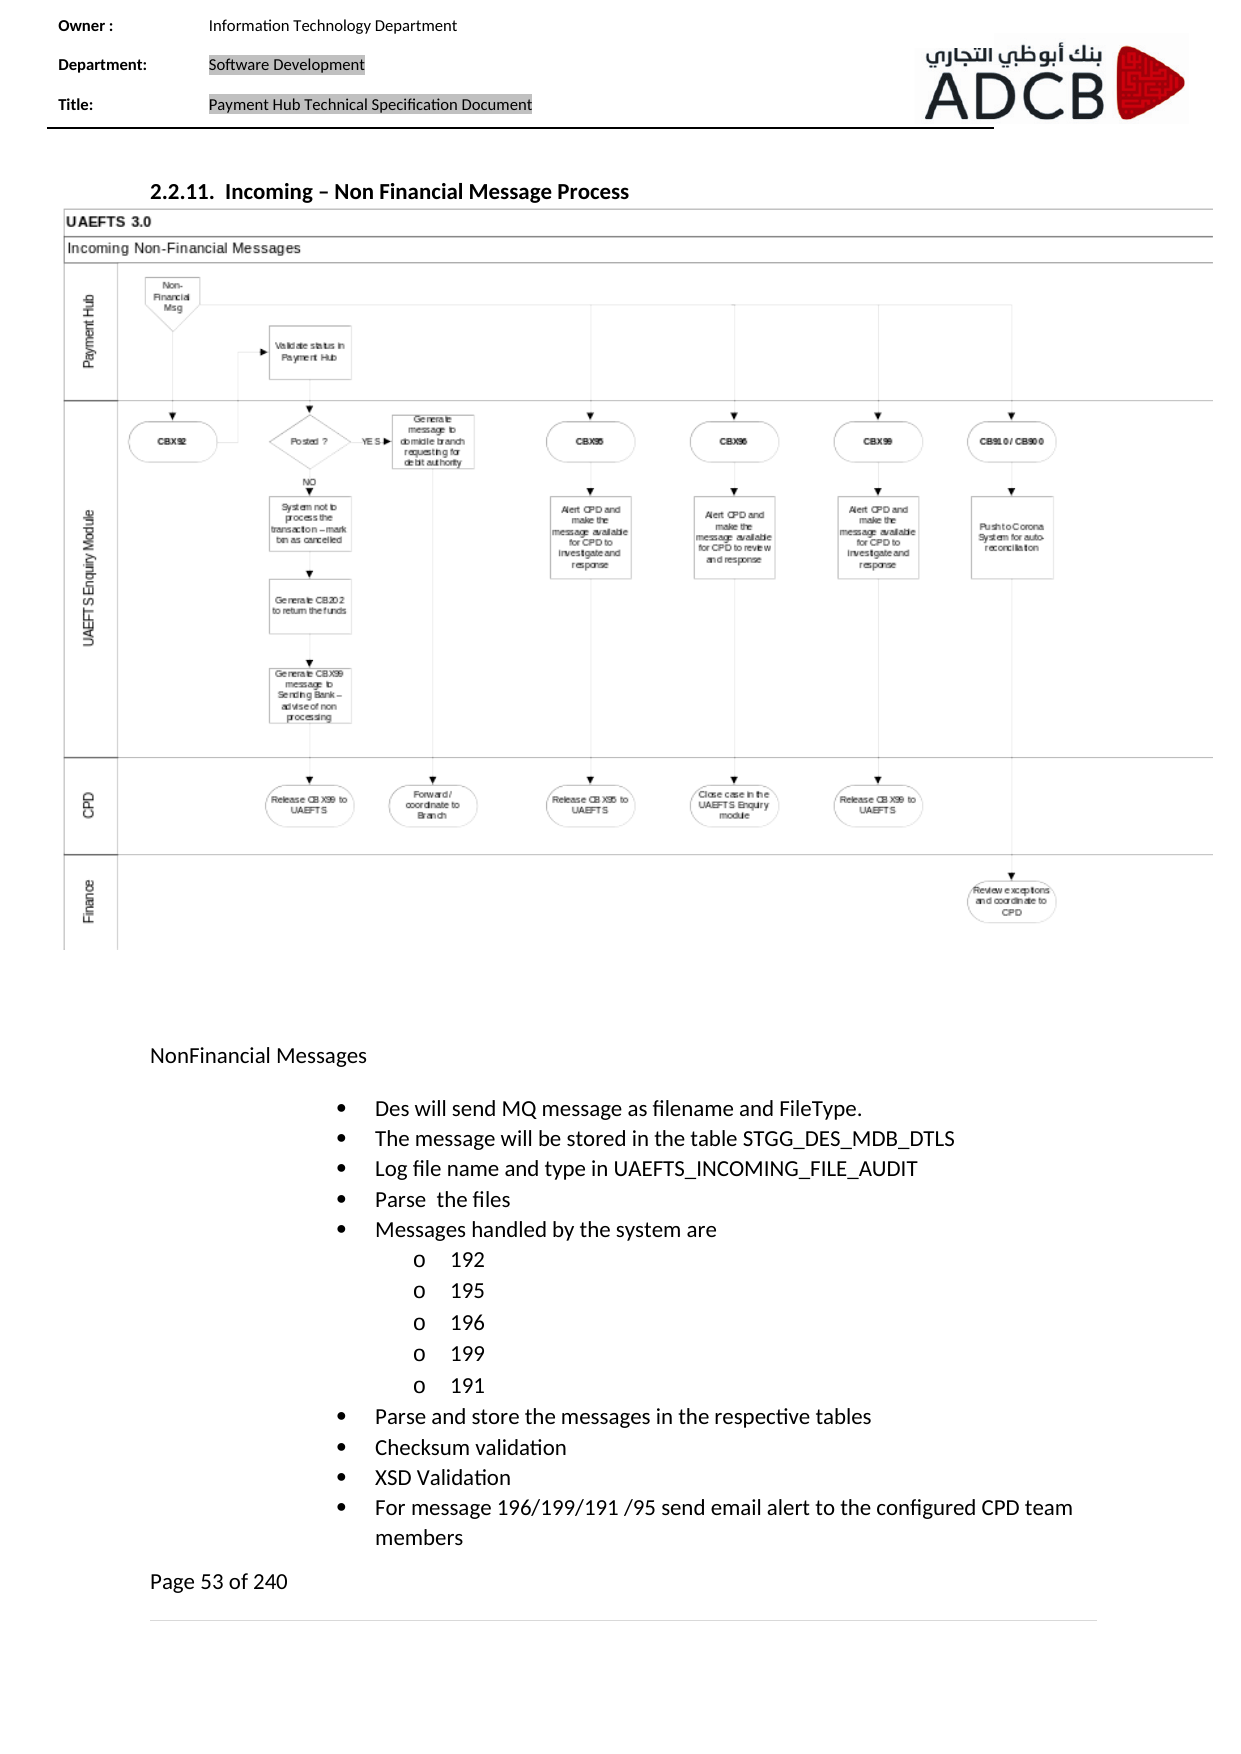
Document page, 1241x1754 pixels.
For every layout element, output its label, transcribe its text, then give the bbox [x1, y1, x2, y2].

list For message 196/199/191 /95 send email alert to the configured CPD team members [337, 1493, 1097, 1551]
list 195 [412, 1277, 1097, 1306]
list Des will send MQ message as filename and FileType. [337, 1094, 1097, 1122]
picture [914, 33, 1189, 124]
list 192 [412, 1245, 1097, 1274]
list Messages handled by the system are [337, 1215, 1097, 1243]
list The message will be stored in the table STGG_DES_MDB_DTLS [337, 1124, 1097, 1152]
list 199 [412, 1339, 1097, 1369]
list Parse the files [337, 1185, 1097, 1213]
list Log file name and type in UAEFTS_INCOMING_FILE_AUDIT [337, 1154, 1097, 1183]
text NonFinancial Messages [150, 1041, 1097, 1069]
list 196 [412, 1308, 1097, 1337]
list XSD Validation [337, 1463, 1097, 1491]
list Incoming – Non Financial Message Process [150, 177, 1097, 206]
list Parse and store the messages in the respective tables [337, 1402, 1097, 1431]
list 191 [412, 1371, 1097, 1400]
list Checksum validation [337, 1433, 1097, 1461]
